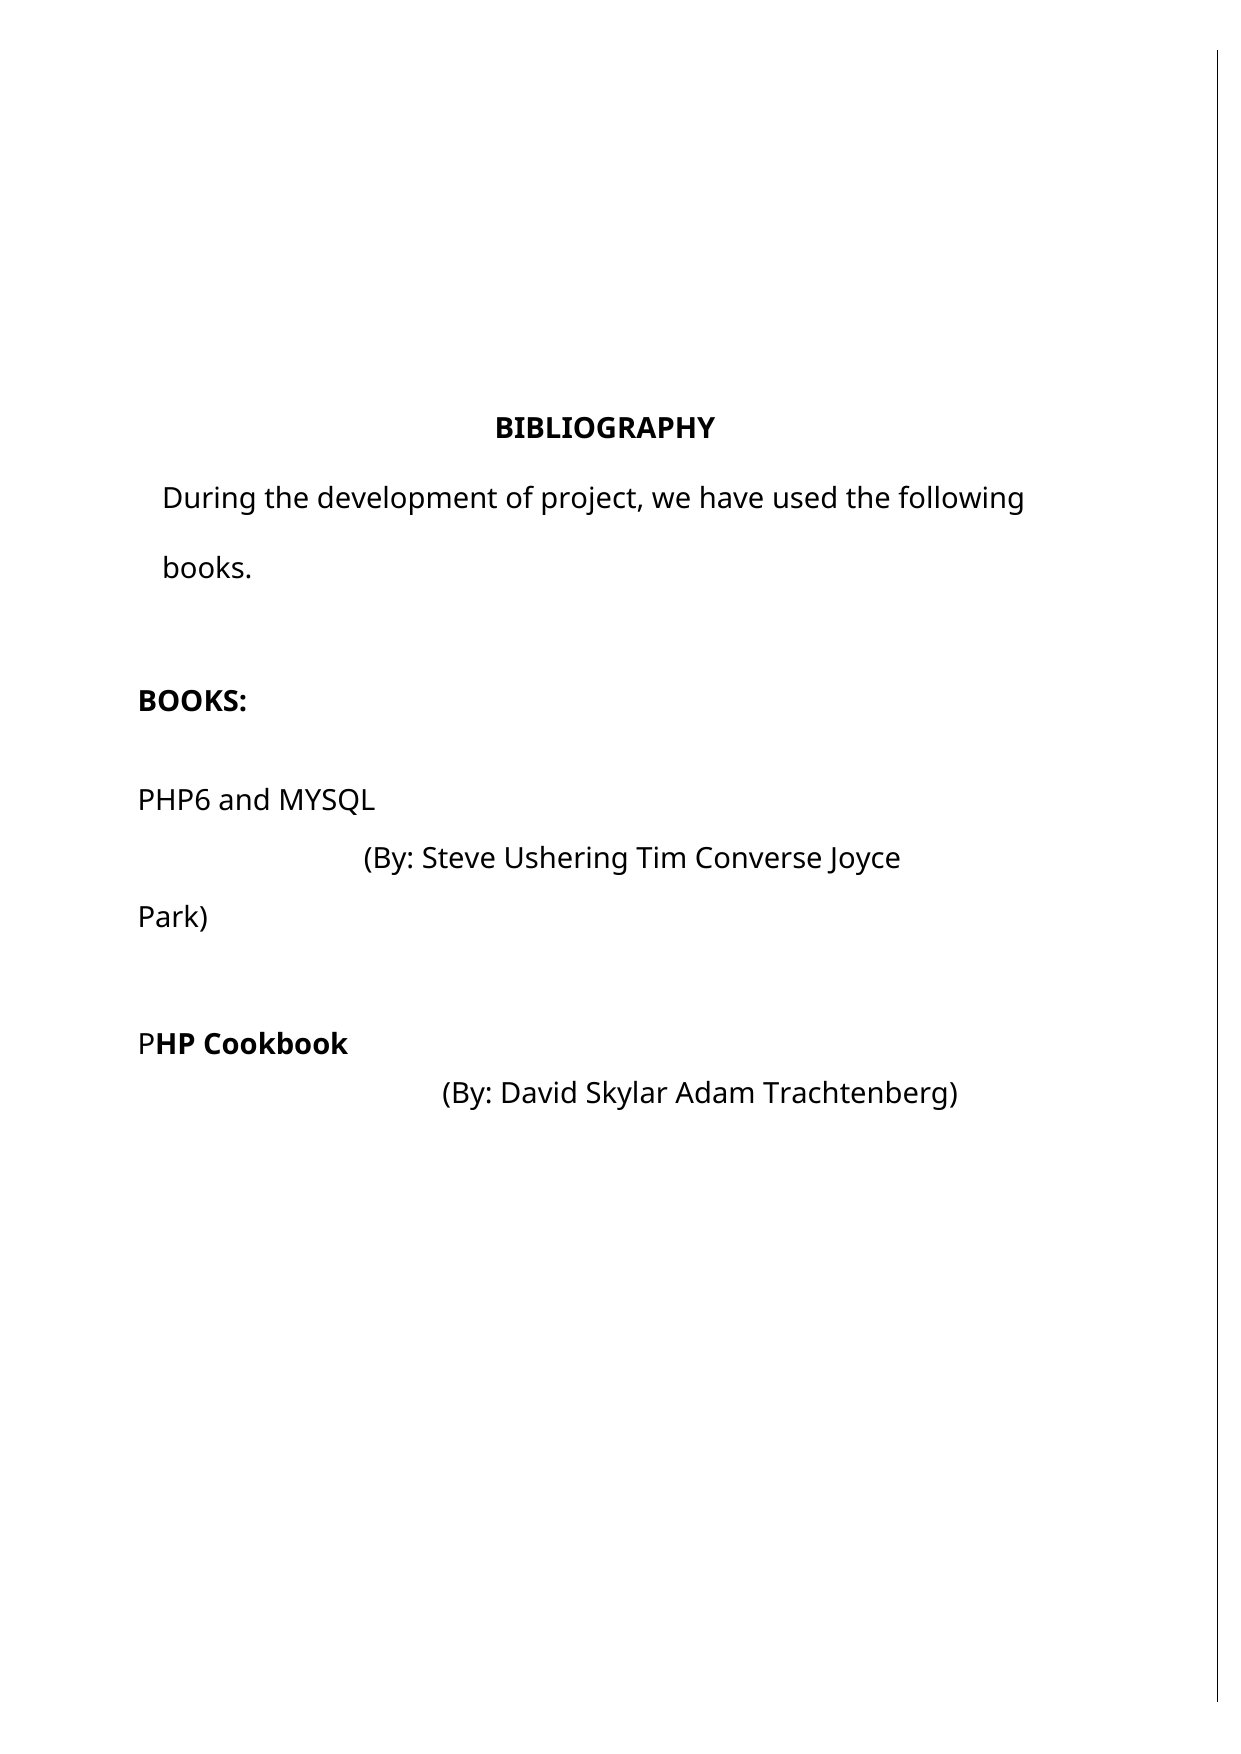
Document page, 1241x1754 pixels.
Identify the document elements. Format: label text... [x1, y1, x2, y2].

table_header BIBLIOGRAPHY During the development of project, we have used the following books. BOOKS: PHP6 and MYSQL (By: Steve Ushering Tim Converse Joyce Park) PHP Cookbook (By: David Skylar Adam Trachtenberg) 57 [40, 50, 1217, 1750]
